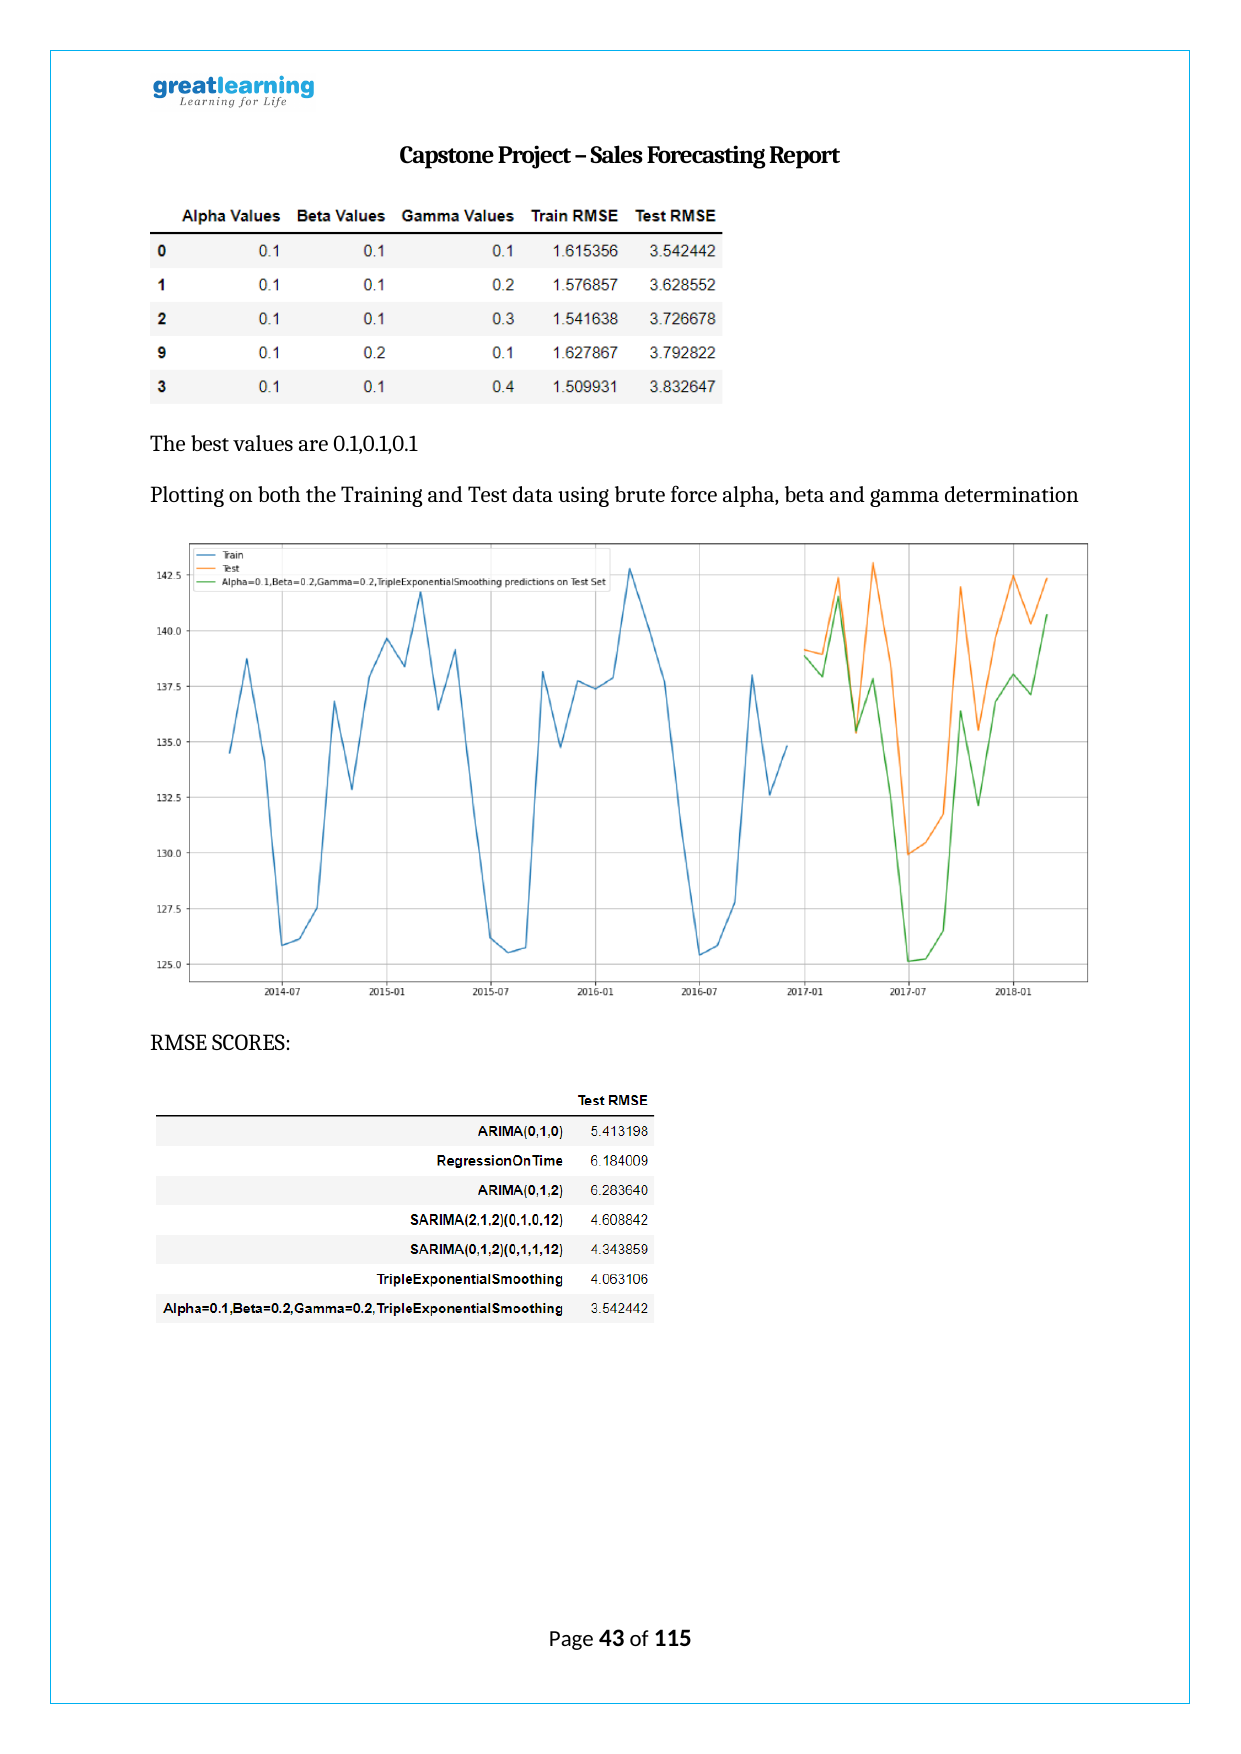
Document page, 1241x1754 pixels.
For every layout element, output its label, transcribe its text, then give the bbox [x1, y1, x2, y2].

picture [150, 1080, 655, 1323]
text The best values are 0.1,0.1,0.1 [150, 431, 1090, 457]
picture [150, 532, 1091, 1005]
picture [150, 73, 316, 112]
picture [150, 197, 723, 406]
text RMSE SCORES: [150, 1030, 1090, 1056]
text Plotting on both the Training and Test data using brute force alpha, beta and gamma determination [150, 482, 1090, 508]
